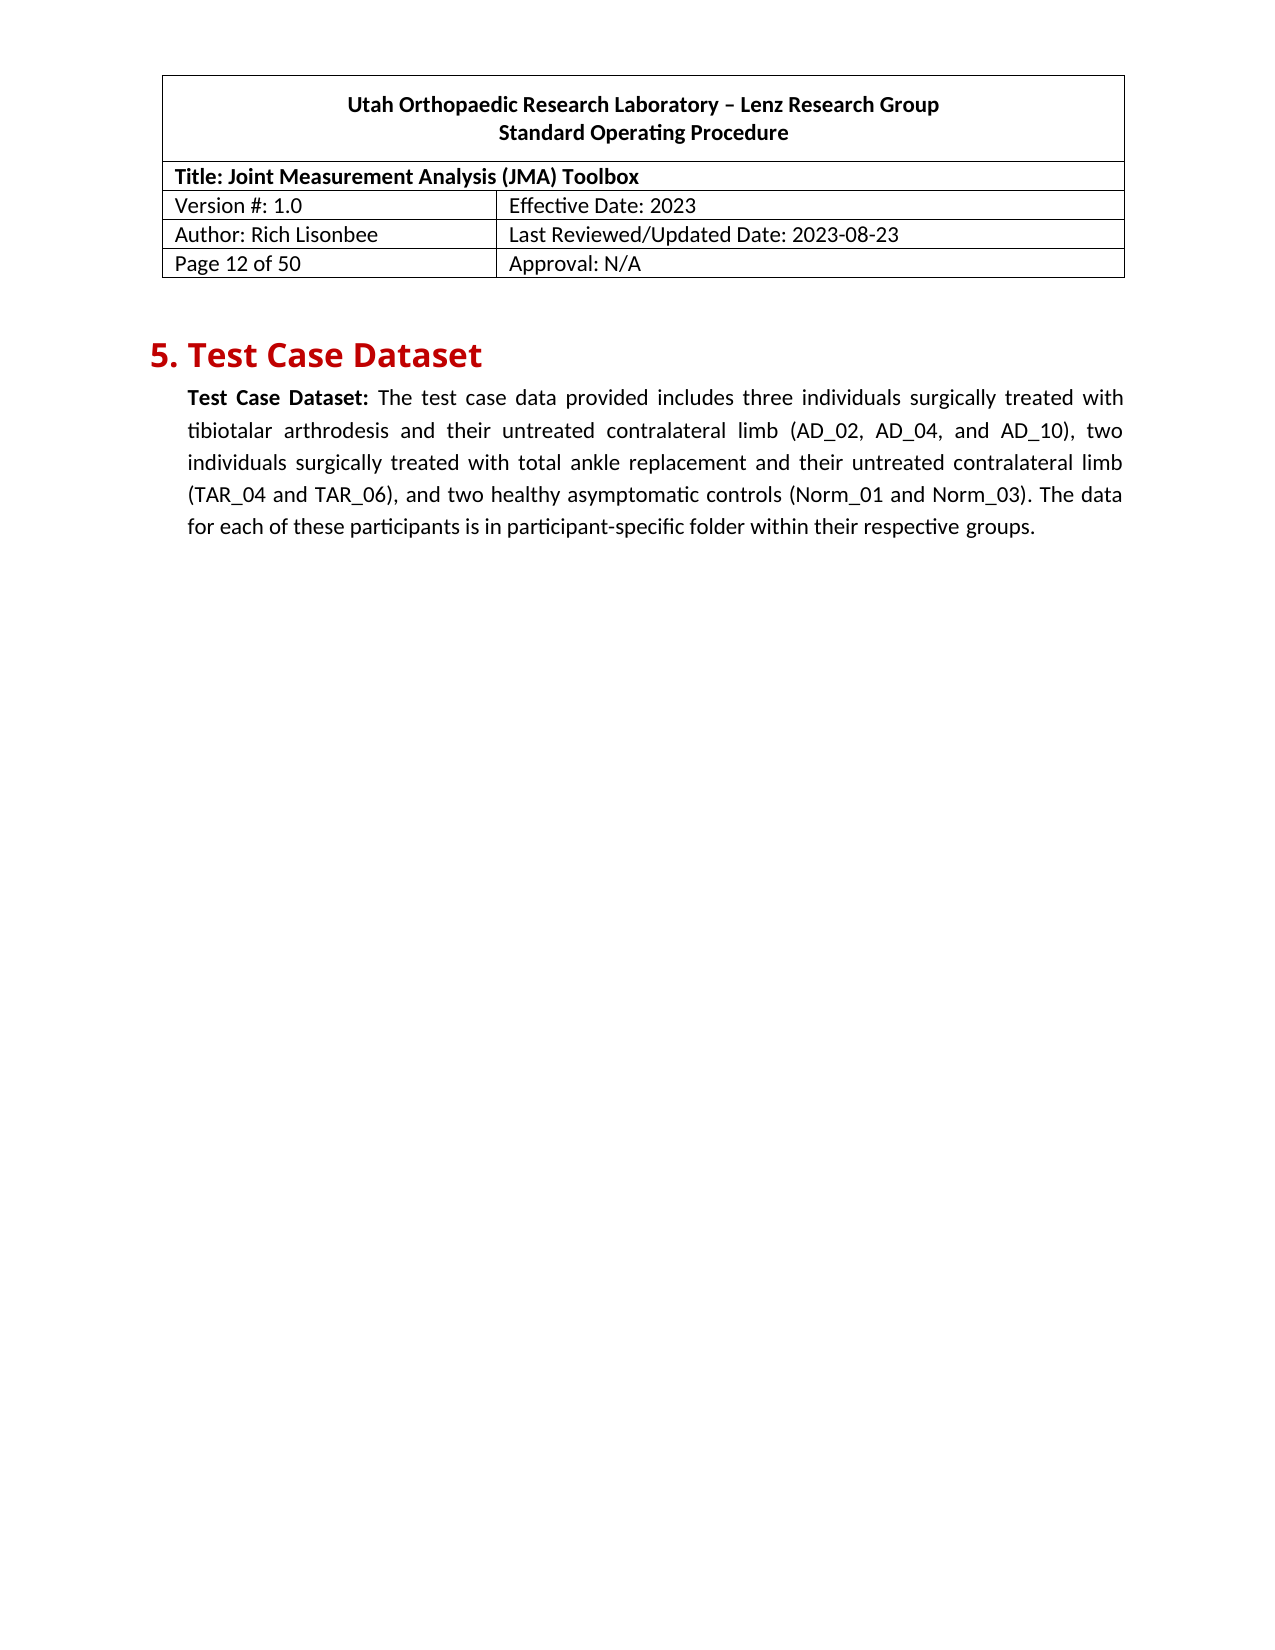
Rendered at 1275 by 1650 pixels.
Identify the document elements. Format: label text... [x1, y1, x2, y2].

list Test Case Dataset: The test case data provided includes three individuals surgically treated with tibiotalar arthrodesis and their untreated contralateral limb (AD_02, AD_04, and AD_10), two individuals surgically treated with total ankle replacement and their untreated contralateral limb (TAR_04 and TAR_06), and two healthy asymptomatic controls (Norm_01 and Norm_03). The data for each of these participants is in participant-specific folder within their respective groups. [187, 383, 1125, 540]
subtitle Test Case Dataset [150, 331, 1125, 377]
